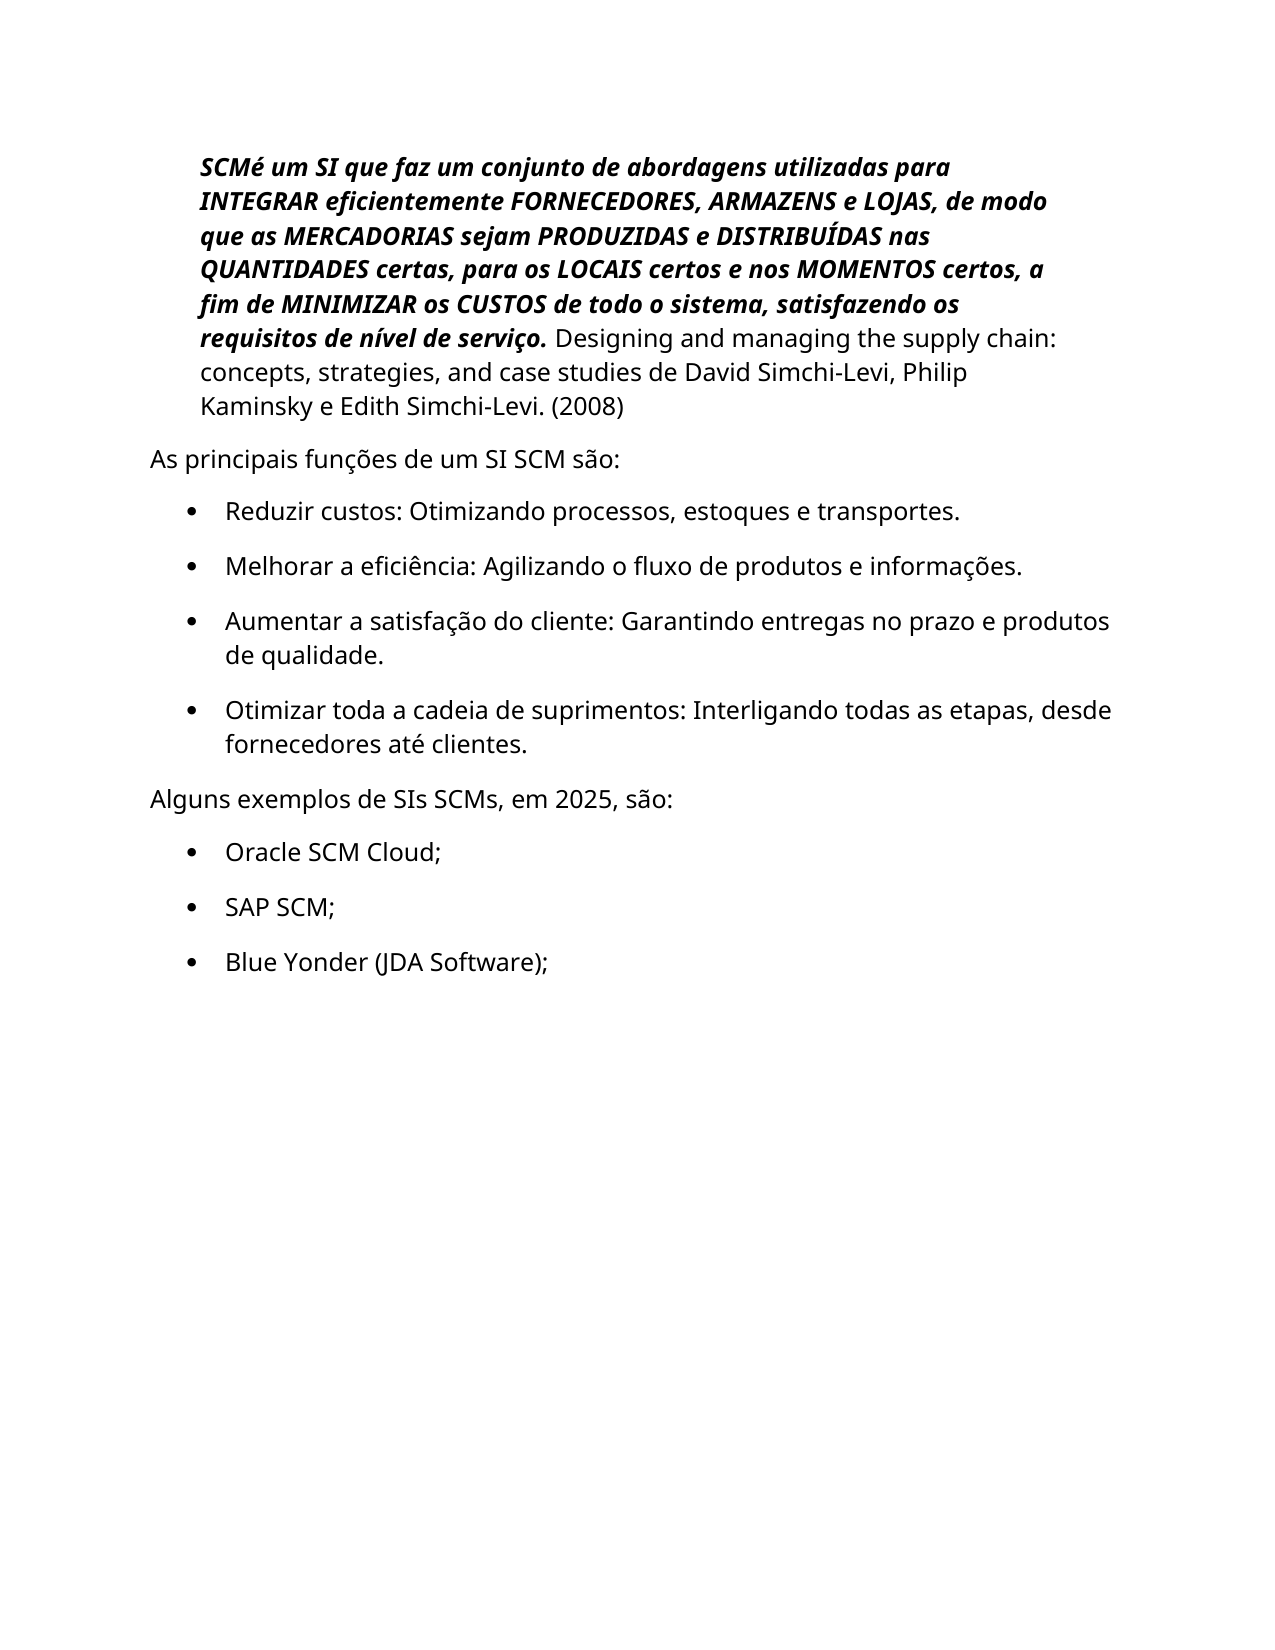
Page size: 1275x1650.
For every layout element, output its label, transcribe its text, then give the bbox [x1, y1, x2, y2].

text Alguns exemplos de SIs SCMs, em 2025, são: [150, 782, 1125, 816]
list Melhorar a eficiência: Agilizando o fluxo de produtos e informações. [187, 549, 1125, 583]
list Otimizar toda a cadeia de suprimentos: Interligando todas as etapas, desde fornecedores até clientes. [187, 693, 1125, 761]
text As principais funções de um SI SCM são: [150, 441, 1125, 475]
list SAP SCM; [187, 889, 1125, 923]
list Oracle SCM Cloud; [187, 834, 1125, 869]
list Blue Yonder (JDA Software); [187, 944, 1125, 978]
text SCMé um SI que faz um conjunto de abordagens utilizadas para INTEGRAR eficientemente FORNECEDORES, ARMAZENS e LOJAS, de modo que as MERCADORIAS sejam PRODUZIDAS e DISTRIBUÍDAS nas QUANTIDADES certas, para os LOCAIS certos e nos MOMENTOS certos, a fim de MINIMIZAR os CUSTOS de todo o sistema, satisfazendo os requisitos de nível de serviço. Designing and managing the supply chain: concepts, strategies, and case studies de David Simchi-Levi, Philip Kaminsky e Edith Simchi-Levi. (2008) [200, 150, 1075, 422]
list Reduzir custos: Otimizando processos, estoques e transportes. [187, 494, 1125, 528]
list Aumentar a satisfação do cliente: Garantindo entregas no prazo e produtos de qualidade. [187, 604, 1125, 672]
